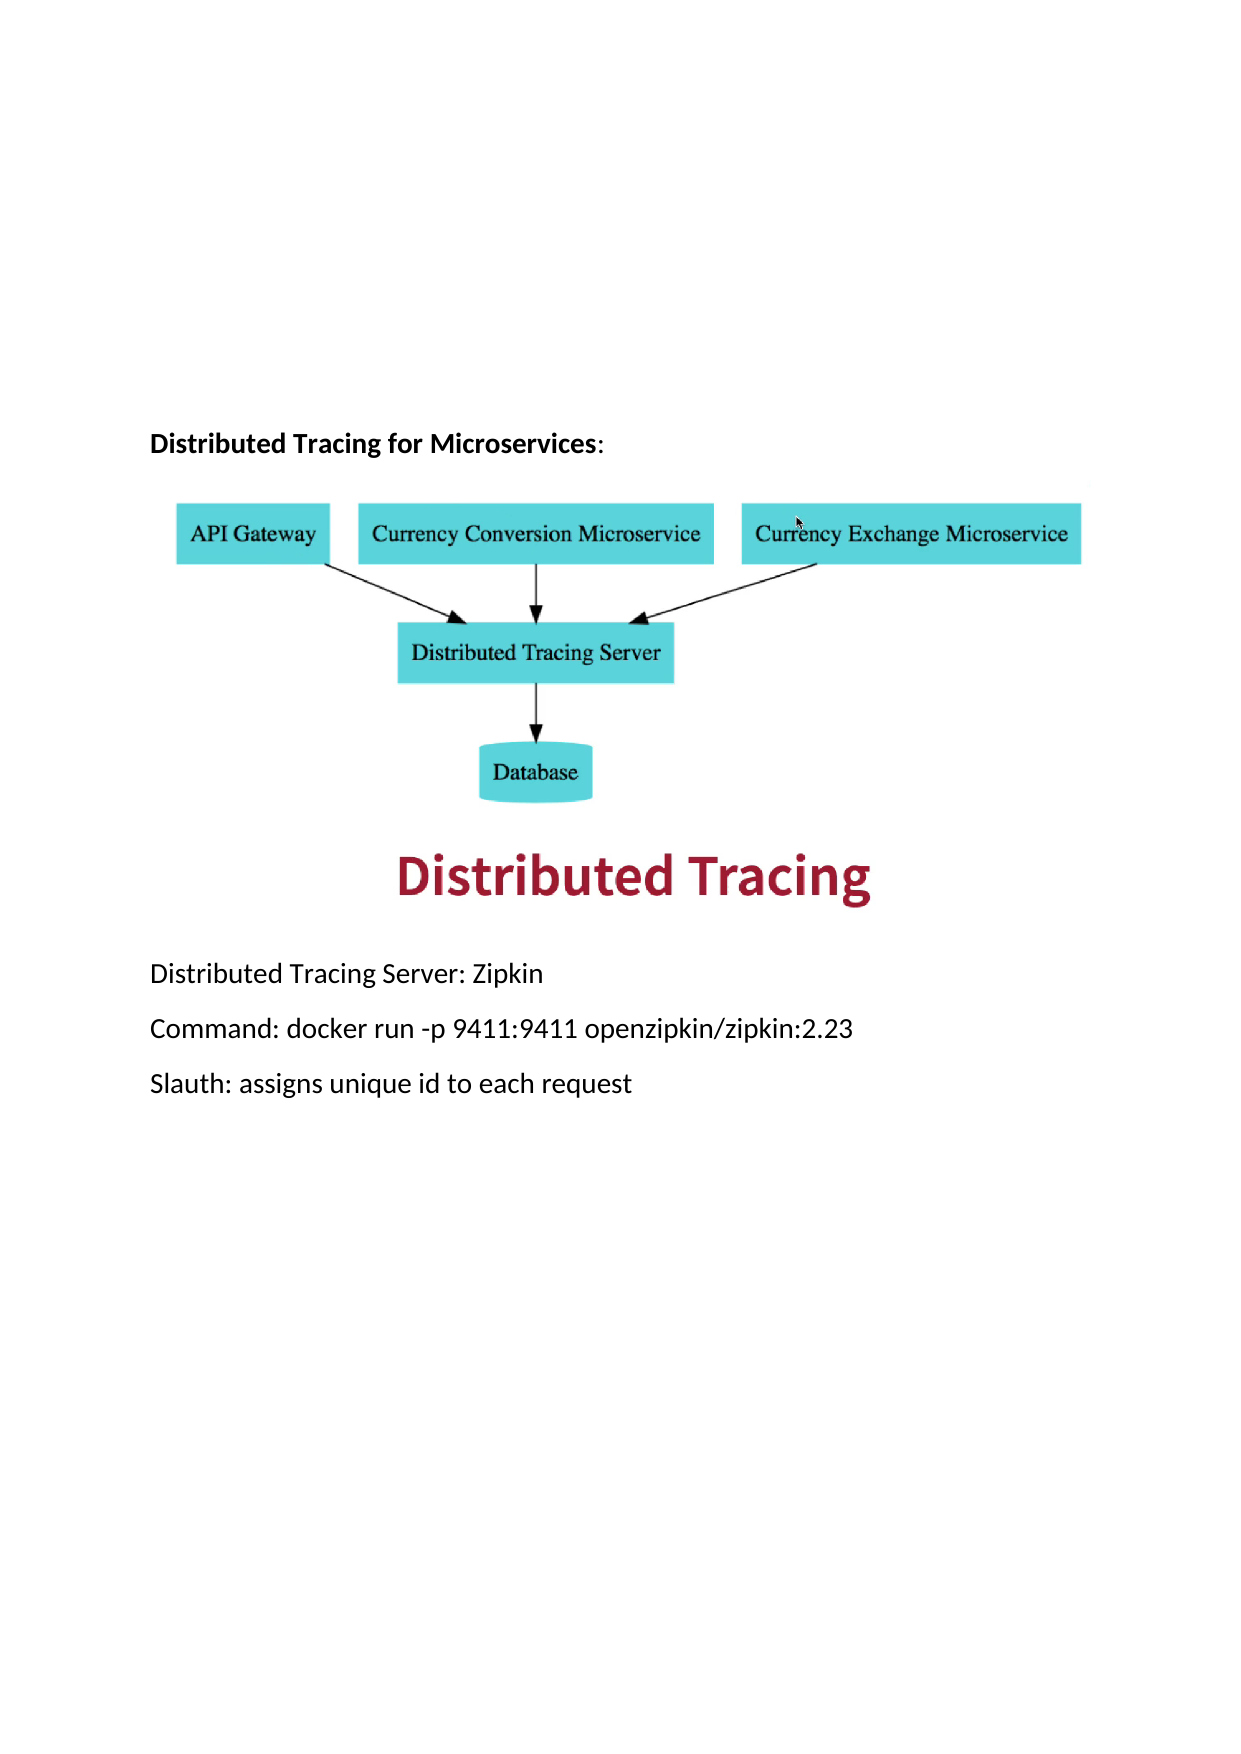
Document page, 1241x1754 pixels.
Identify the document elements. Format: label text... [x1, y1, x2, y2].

text Distributed Tracing Server: Zipkin [150, 955, 1090, 990]
text Command: docker run -p 9411:9411 openzipkin/zipkin:2.23 [150, 1010, 1090, 1045]
text Slauth: assigns unique id to each request [150, 1065, 1090, 1101]
picture [150, 480, 1091, 936]
text Distributed Tracing for Microservices: [150, 426, 1090, 461]
